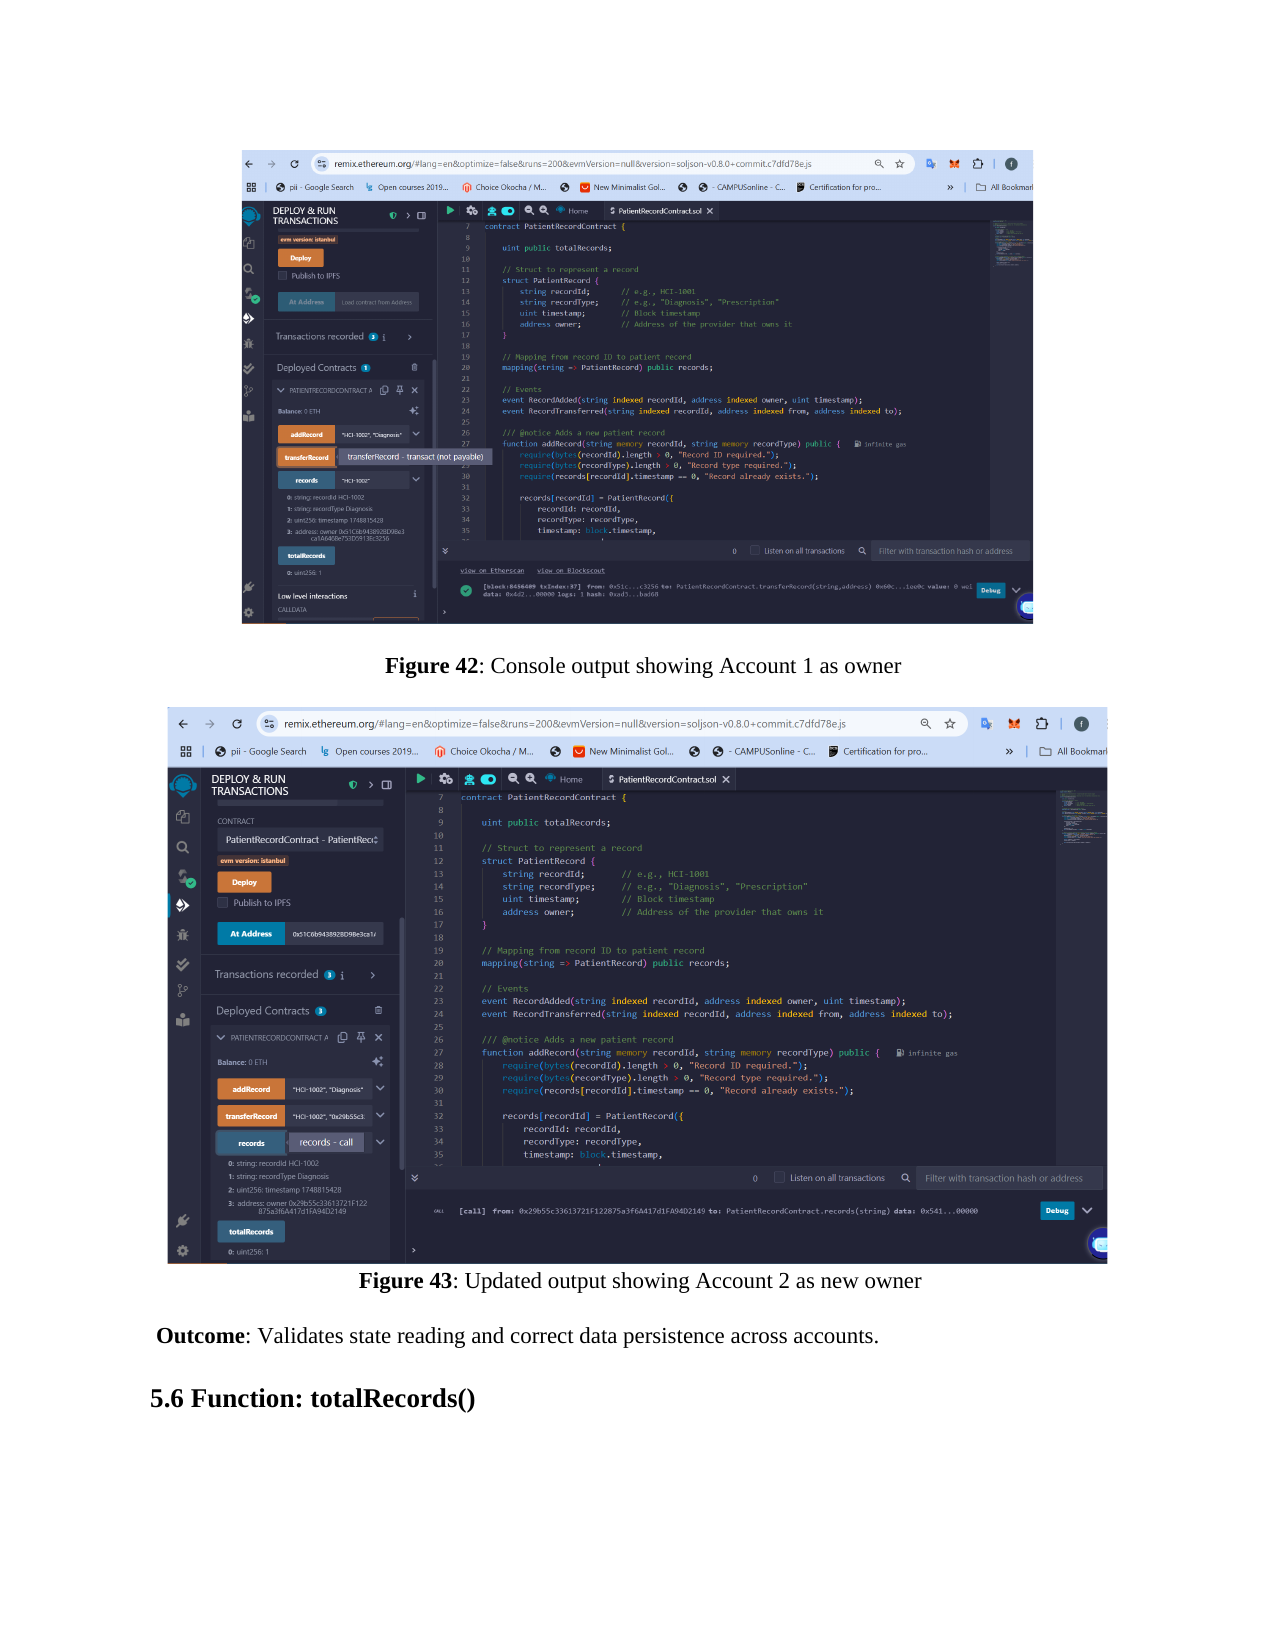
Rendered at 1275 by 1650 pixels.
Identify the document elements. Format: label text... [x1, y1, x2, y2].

picture [167, 707, 1108, 1264]
text Outcome: Validates state reading and correct data persistence across accounts. [150, 1322, 1125, 1349]
subtitle 5.6 Function: totalRecords() [150, 1382, 1125, 1413]
text Figure 42: Console output showing Account 1 as owner [150, 652, 1125, 678]
picture [241, 150, 1034, 624]
